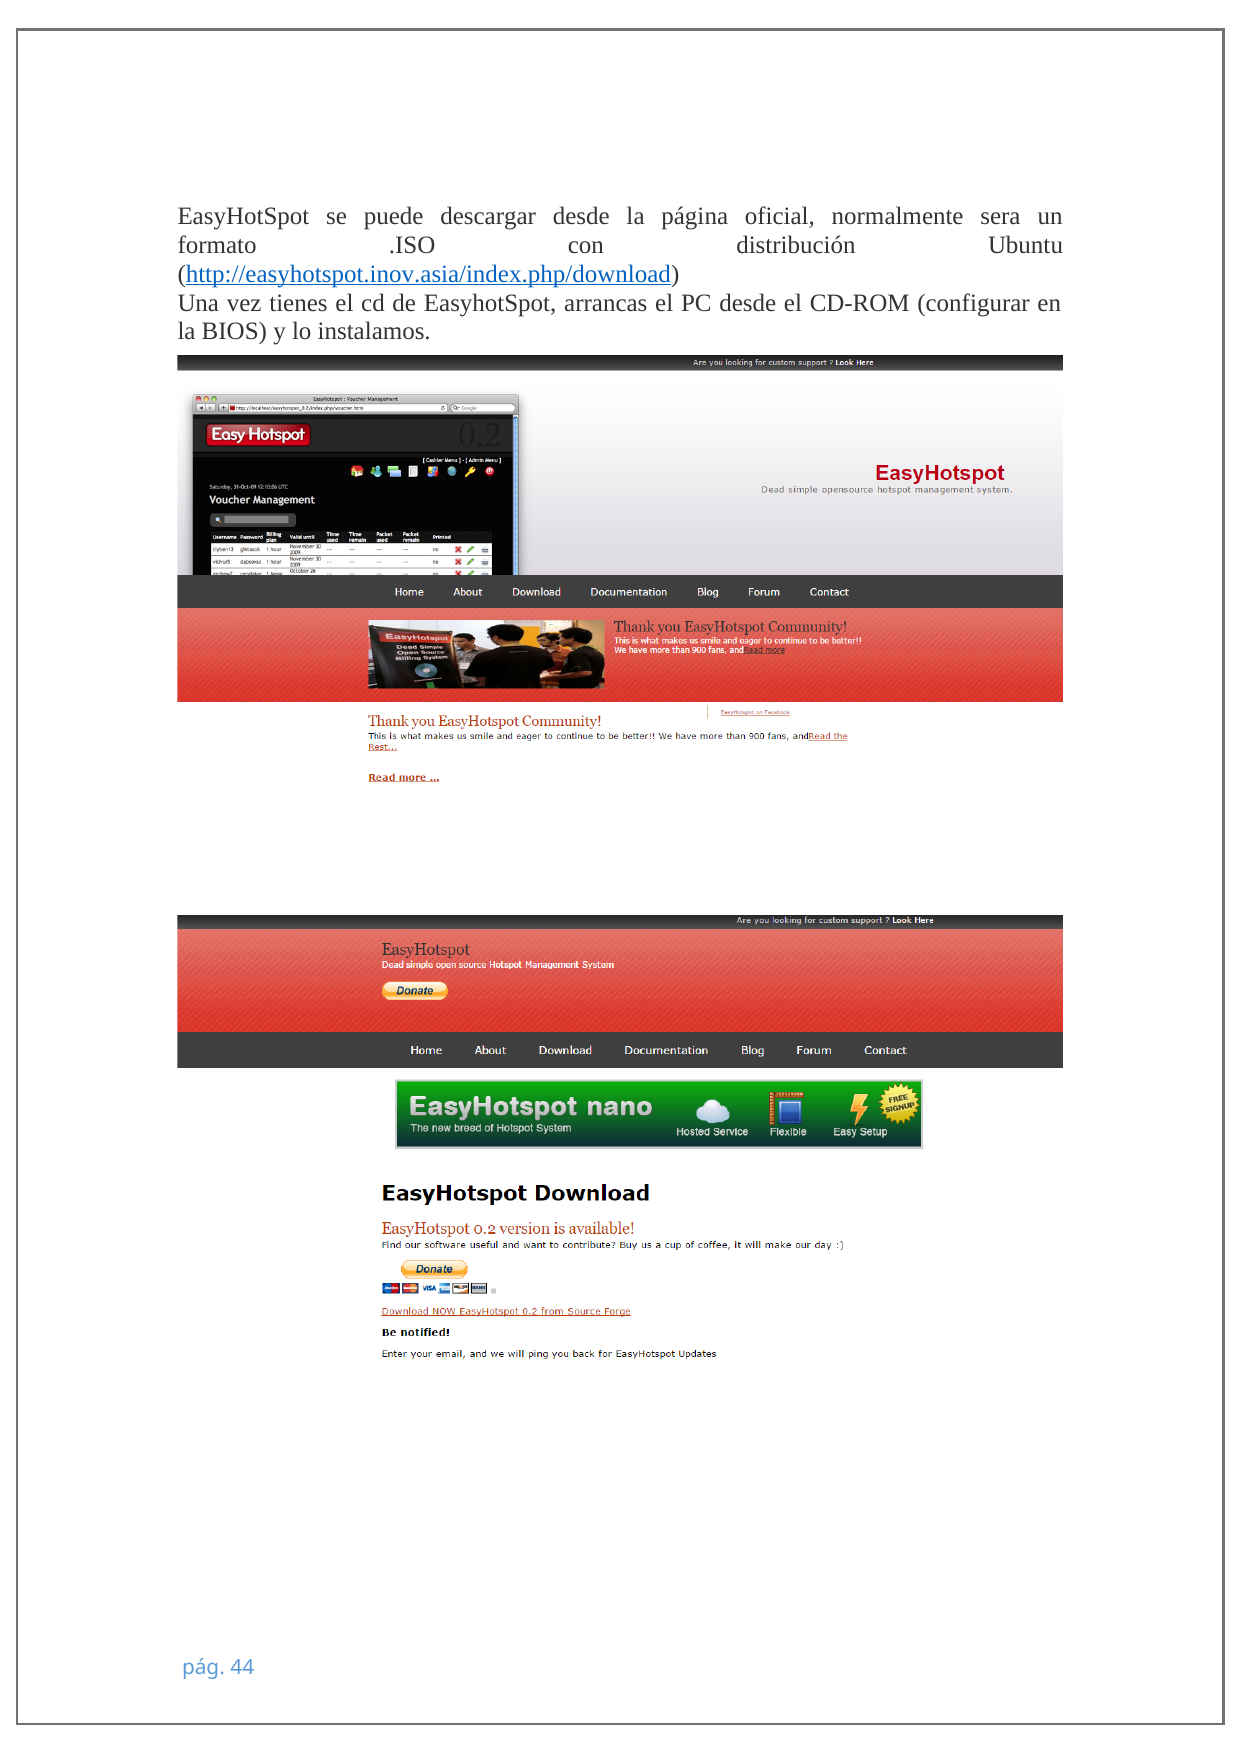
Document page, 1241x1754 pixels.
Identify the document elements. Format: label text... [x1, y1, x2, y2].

picture [177, 915, 1063, 1366]
text EasyHotSpot se puede descargar desde la página oficial, normalmente sera un formato .ISO con distribución Ubuntu (http://easyhotspot.inov.asia/index.php/download) [177, 201, 1063, 288]
text Una vez tienes el cd de EasyhotSpot, arrancas el PC desde el CD-ROM (configurar en la BIOS) y lo instalamos. [177, 288, 1063, 345]
picture [177, 355, 1063, 783]
